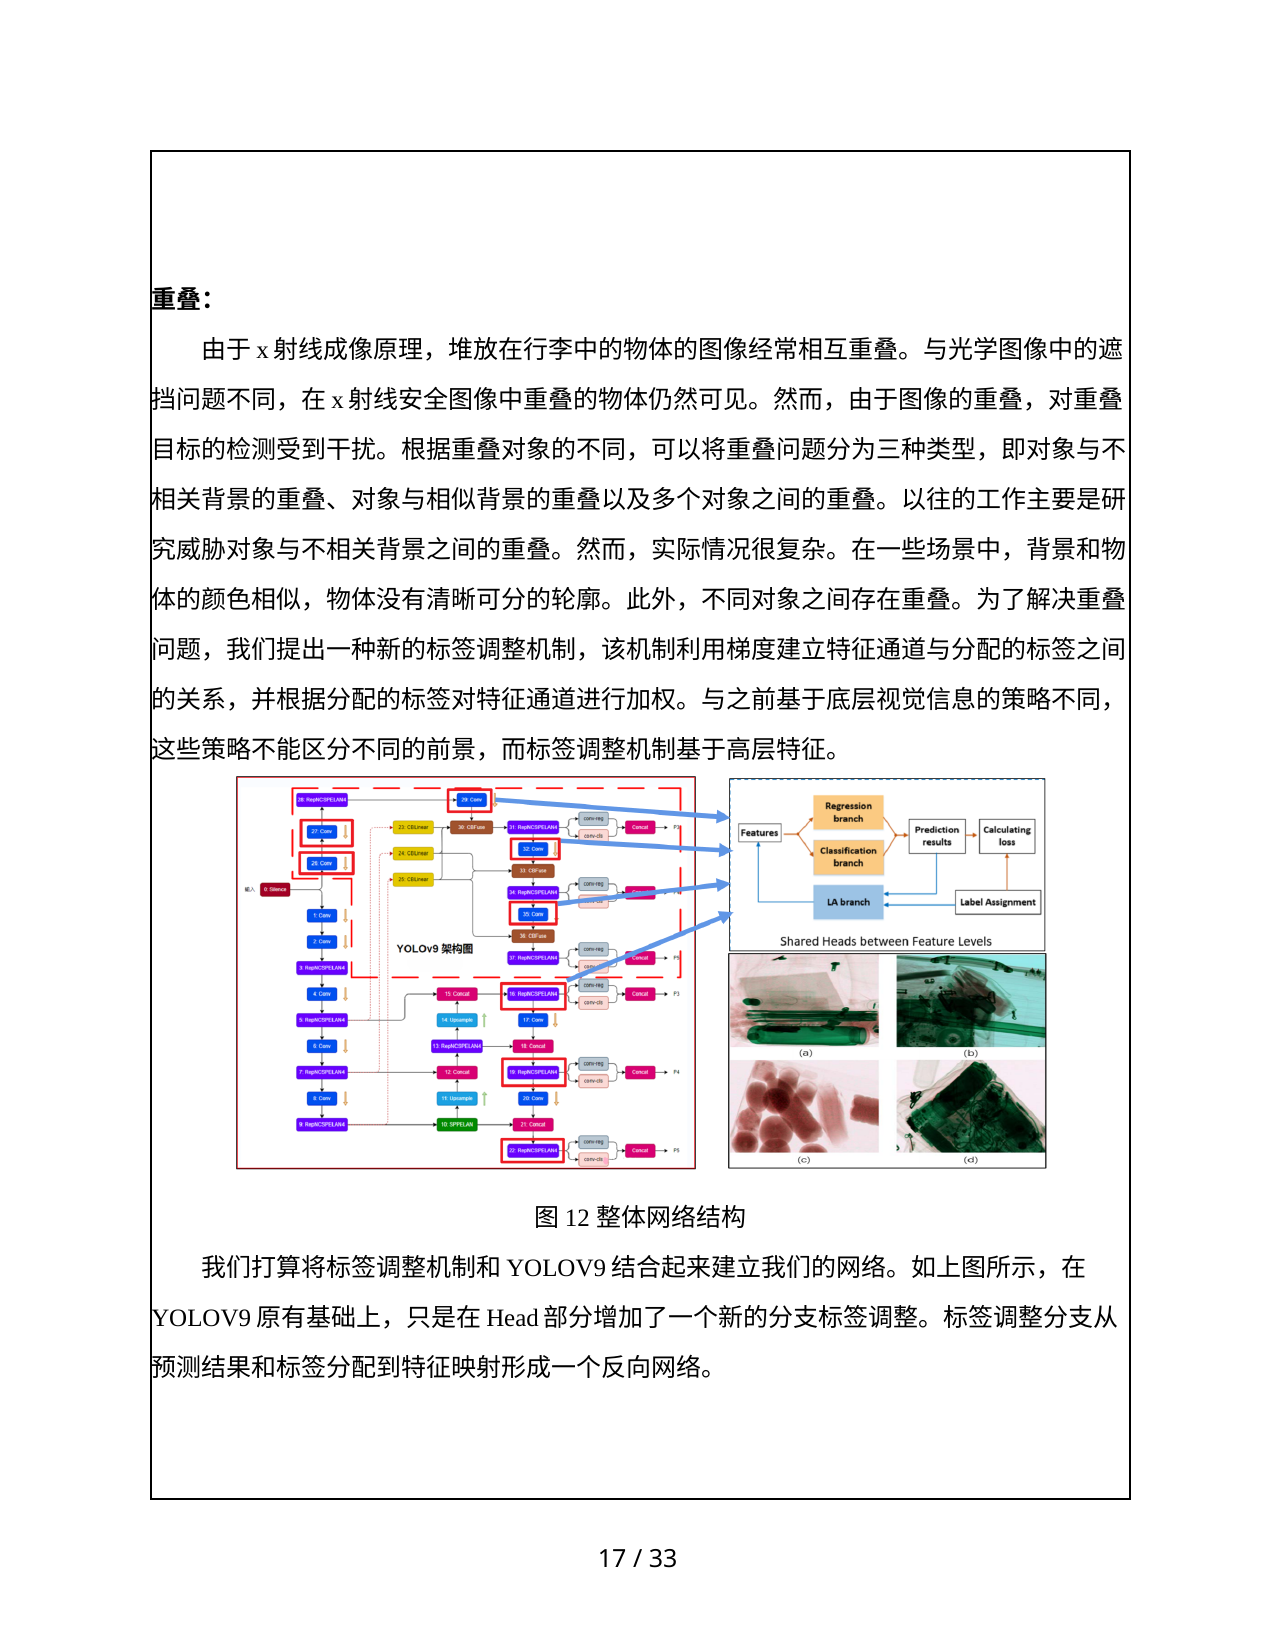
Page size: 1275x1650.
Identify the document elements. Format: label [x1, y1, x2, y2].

picture [230, 766, 1051, 1184]
table_header [152, 152, 1129, 1498]
